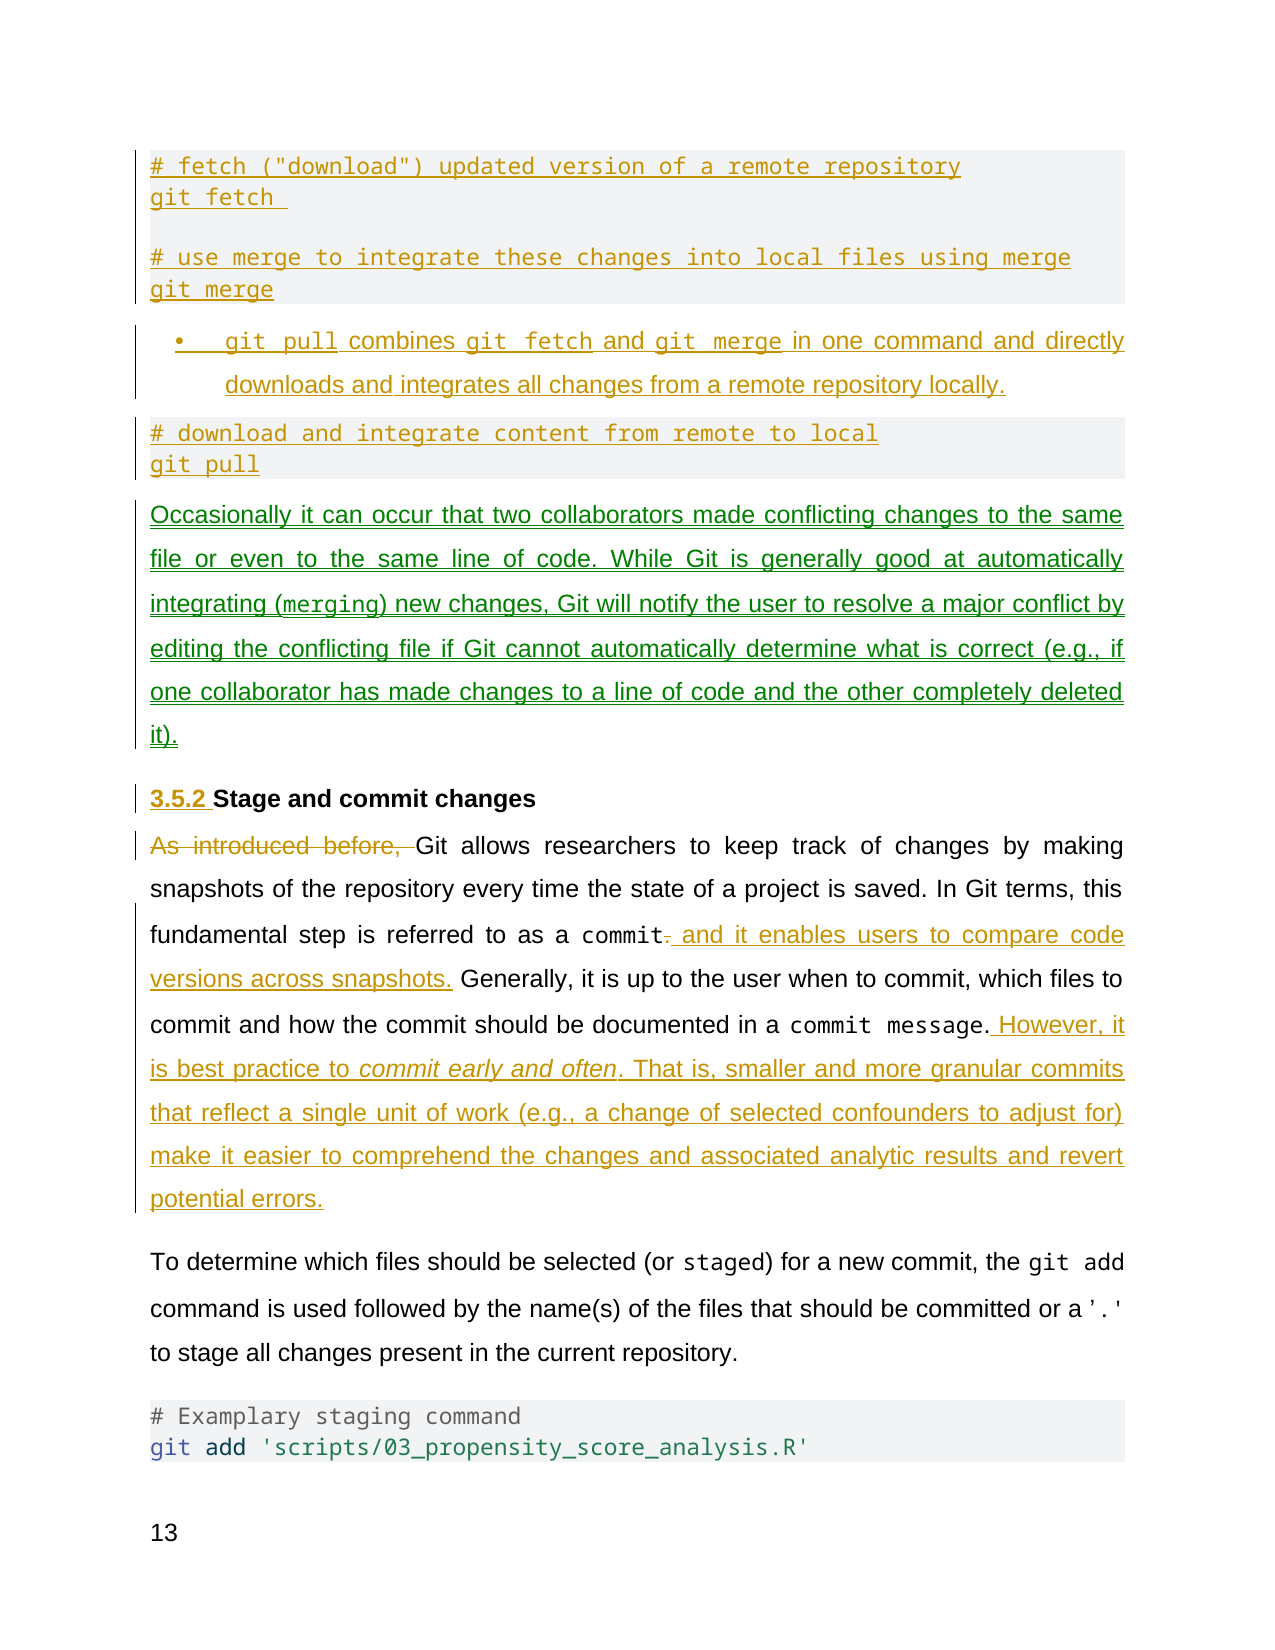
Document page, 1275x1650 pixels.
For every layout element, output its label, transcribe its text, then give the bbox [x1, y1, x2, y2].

text Git allows researchers to keep track of changes by making snapshots of the repository every time the state of a project is saved. In Git terms, this fundamental step is referred to as a commit Generally, it is up to the user when to commit, which files to commit and how the commit should be documented in a commit message. [150, 1080, 1125, 1166]
text Git allows researchers to keep track of changes by making snapshots of the repository every time the state of a project is saved. In Git terms, this fundamental step is referred to as a commit Generally, it is up to the user when to commit, which files to commit and how the commit should be documented in a commit message. [150, 831, 1125, 1079]
subtitle Stage and commit changes [150, 784, 1125, 812]
text Git allows researchers to keep track of changes by making snapshots of the repository every time the state of a project is saved. In Git terms, this fundamental step is referred to as a commit Generally, it is up to the user when to commit, which files to commit and how the commit should be documented in a commit message. [150, 1167, 1125, 1212]
text # Examplary staging command git add 'scripts/03_propensity_score_analysis.R' [521, 1400, 1125, 1462]
text To determine which files should be selected (or staged) for a new commit, the git add command is used followed by the name(s) of the files that should be committed or a ’.' to stage all changes present in the current repository. [150, 1246, 1125, 1367]
